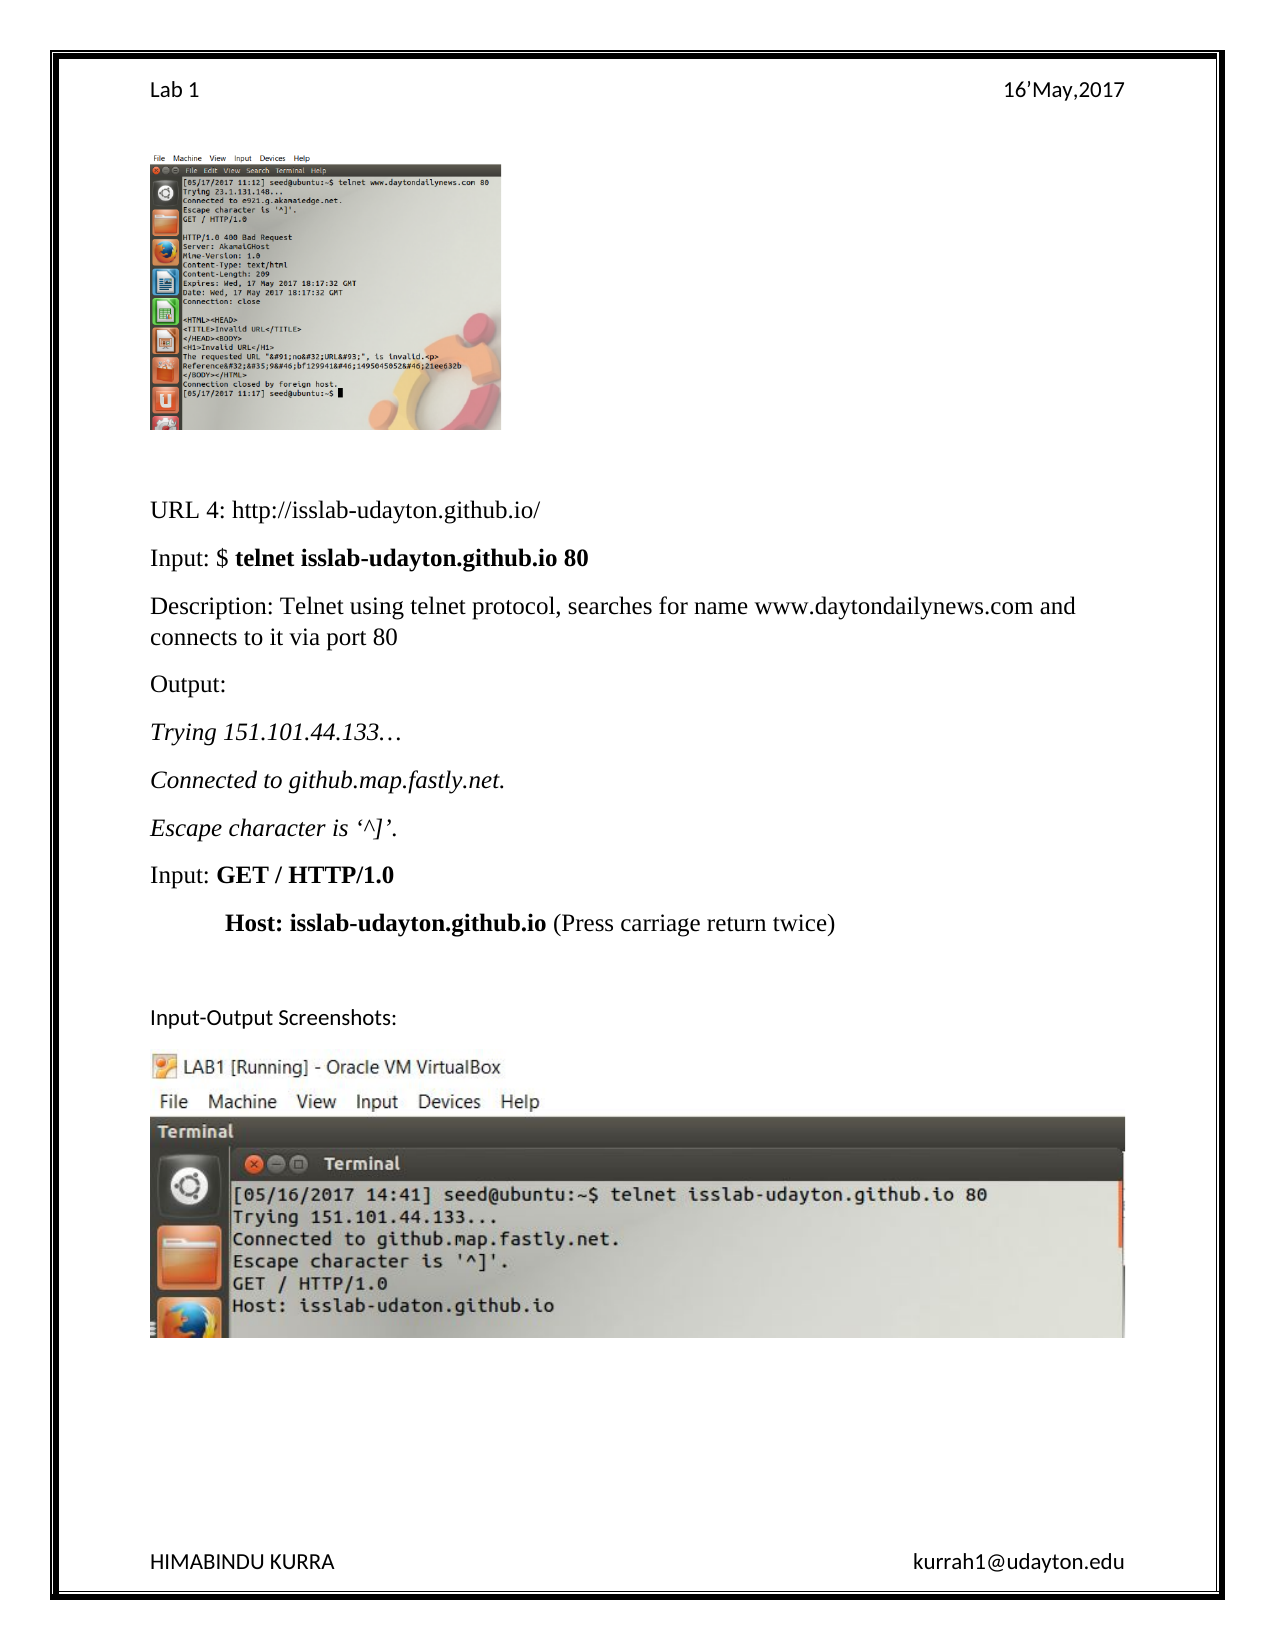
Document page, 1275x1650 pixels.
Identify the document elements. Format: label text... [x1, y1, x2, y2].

text Input-Output Screenshots: [150, 1003, 1125, 1031]
text Output: [150, 669, 1125, 698]
text Connected to github.map.fastly.net. [150, 765, 1125, 794]
text URL 4: http://isslab-udayton.github.io/ [150, 495, 1125, 524]
text Host: isslab-udayton.github.io (Press carriage return twice) [150, 908, 1125, 937]
text Description: Telnet using telnet protocol, searches for name www.daytondailynews.com and connects to it via port 80 [150, 591, 1125, 651]
text Input: GET / HTTP/1.0 [150, 860, 1125, 889]
picture [150, 1049, 1125, 1338]
text Escape character is ‘^]’. [150, 813, 1125, 841]
picture [150, 151, 502, 430]
text Trying 151.101.44.133… [150, 717, 1125, 746]
text Input: $ telnet isslab-udayton.github.io 80 [150, 543, 1125, 572]
